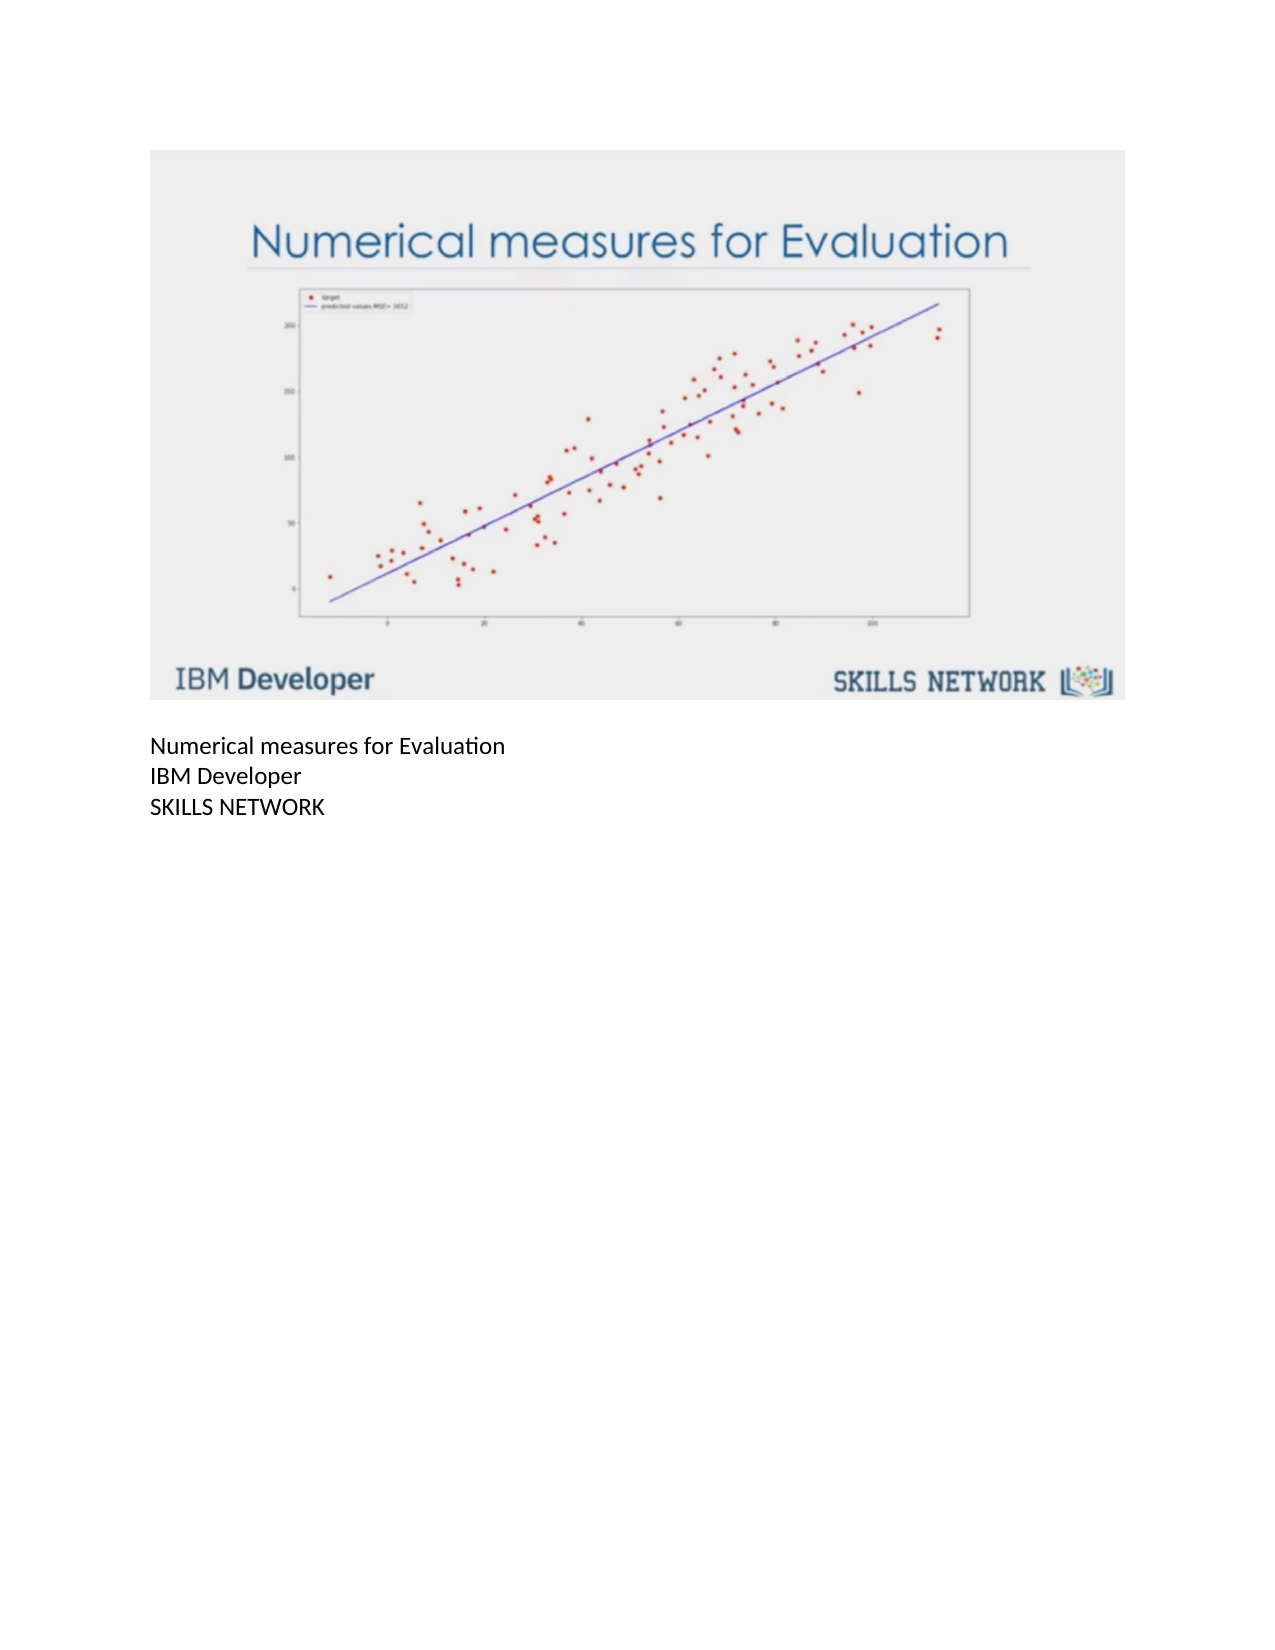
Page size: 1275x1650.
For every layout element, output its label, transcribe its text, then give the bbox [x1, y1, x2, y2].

text Numerical measures for Evaluation [150, 730, 1125, 760]
text IBM Developer [150, 760, 1125, 791]
picture [150, 150, 1125, 700]
text SKILLS NETWORK [150, 791, 1125, 821]
